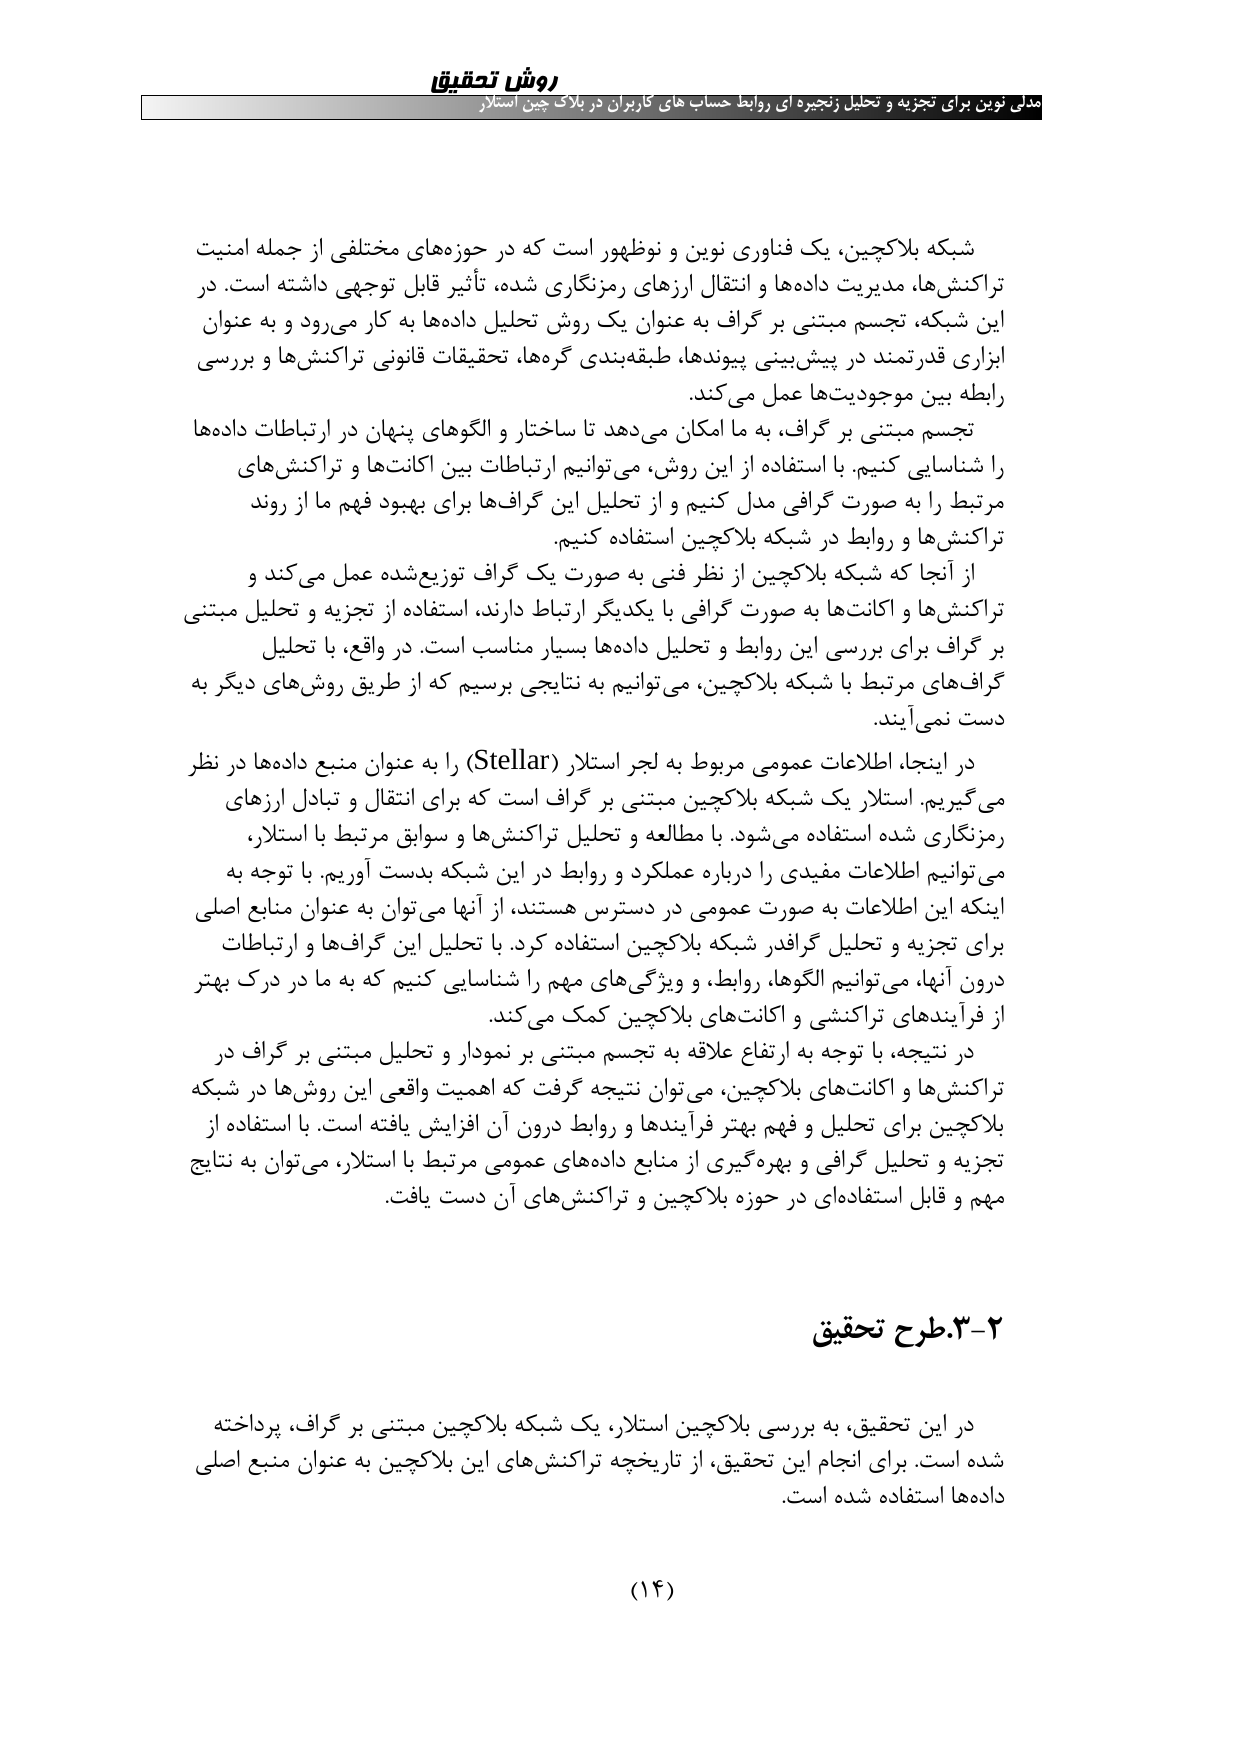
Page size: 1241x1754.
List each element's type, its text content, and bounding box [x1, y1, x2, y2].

text در اینجا، اطلاعات عمومی مربوط به لجر استلار (Stellar) را به عنوان منبع داده‌ها در نظر می‌گیریم. استلار یک شبکه بلاکچین مبتنی بر گراف است که برای انتقال و تبادل ارزهای رمزنگاری شده استفاده می‌شود. با مطالعه و تحلیل تراکنش‌ها و سوابق مرتبط با استلار، می‌توانیم اطلاعات مفیدی را درباره عملکرد و روابط در این شبکه بدست آوریم. با توجه به اینکه این اطلاعات به صورت عمومی در دسترس هستند، از آنها می‌توان به عنوان منابع اصلی برای تجزیه و تحلیل گرافدر شبکه بلاکچین استفاده کرد. با تحلیل این گراف‌ها و ارتباطات درون آنها، می‌توانیم الگوها، روابط، و ویژگی‌های مهم را شناسایی کنیم که به ما در درک بهتر از فرآیندهای تراکنشی و اکانت‌های بلاکچین کمک می‌کند. [177, 742, 1004, 1033]
text از آنجا که شبکه بلاکچین از نظر فنی به صورت یک گراف توزیع‌شده عمل می‌کند و تراکنش‌ها و اکانت‌ها به صورت گرافی با یکدیگر ارتباط دارند، استفاده از تجزیه و تحلیل مبتنی بر گراف برای بررسی این روابط و تحلیل داده‌ها بسیار مناسب است. در واقع، با تحلیل گراف‌های مرتبط با شبکه بلاکچین، می‌توانیم به نتایجی برسیم که از طریق روش‌های دیگر به دست نمی‌آیند. [177, 562, 1004, 735]
text در این تحقیق، به بررسی بلاکچین استلار، یک شبکه بلاکچین مبتنی بر گراف، پرداخته شده است. برای انجام این تحقیق، از تاریخچه تراکنش‌های این بلاکچین به عنوان منبع اصلی داده‌ها استفاده شده است. [177, 1412, 1004, 1513]
text در نتیجه، با توجه به ارتفاع علاقه به تجسم مبتنی بر نمودار و تحلیل مبتنی بر گراف در تراکنش‌ها و اکانت‌های بلاکچین، می‌توان نتیجه گرفت که اهمیت واقعی این روش‌ها در شبکه بلاکچین برای تحلیل و فهم بهتر فرآیندها و روابط درون آن افزایش یافته است. با استفاده از تجزیه و تحلیل گرافی و بهره‌گیری از منابع داده‌های عمومی مرتبط با استلار، می‌توان به نتایج مهم و قابل استفاده‌ای در حوزه بلاکچین و تراکنش‌های آن دست یافت. [177, 1039, 1004, 1213]
list 3-2.طرح تحقیق [177, 1316, 1004, 1349]
text تجسم مبتنی بر گراف، به ما امکان می‌دهد تا ساختار و الگوهای پنهان در ارتباطات داده‌ها را شناسایی کنیم. با استفاده از این روش، می‌توانیم ارتباطات بین اکانت‌ها و تراکنش‌های مرتبط را به صورت گرافی مدل کنیم و از تحلیل این گراف‌ها برای بهبود فهم ما از روند تراکنش‌ها و روابط در شبکه بلاکچین استفاده کنیم. [177, 417, 1004, 554]
text شبکه بلاکچین، یک فناوری نوین و نوظهور است که در حوزه‌های مختلفی از جمله امنیت تراکنش‌ها، مدیریت داده‌ها و انتقال ارزهای رمزنگاری شده، تأثیر قابل توجهی داشته است. در این شبکه، تجسم مبتنی بر گراف به عنوان یک روش تحلیل داده‌ها به کار می‌رود و به عنوان ابزاری قدرتمند در پیش‌بینی پیوندها، طبقه‌بندی گره‌ها، تحقیقات قانونی تراکنش‌ها و بررسی رابطه بین موجودیت‌ها عمل می‌کند. [177, 236, 1004, 410]
